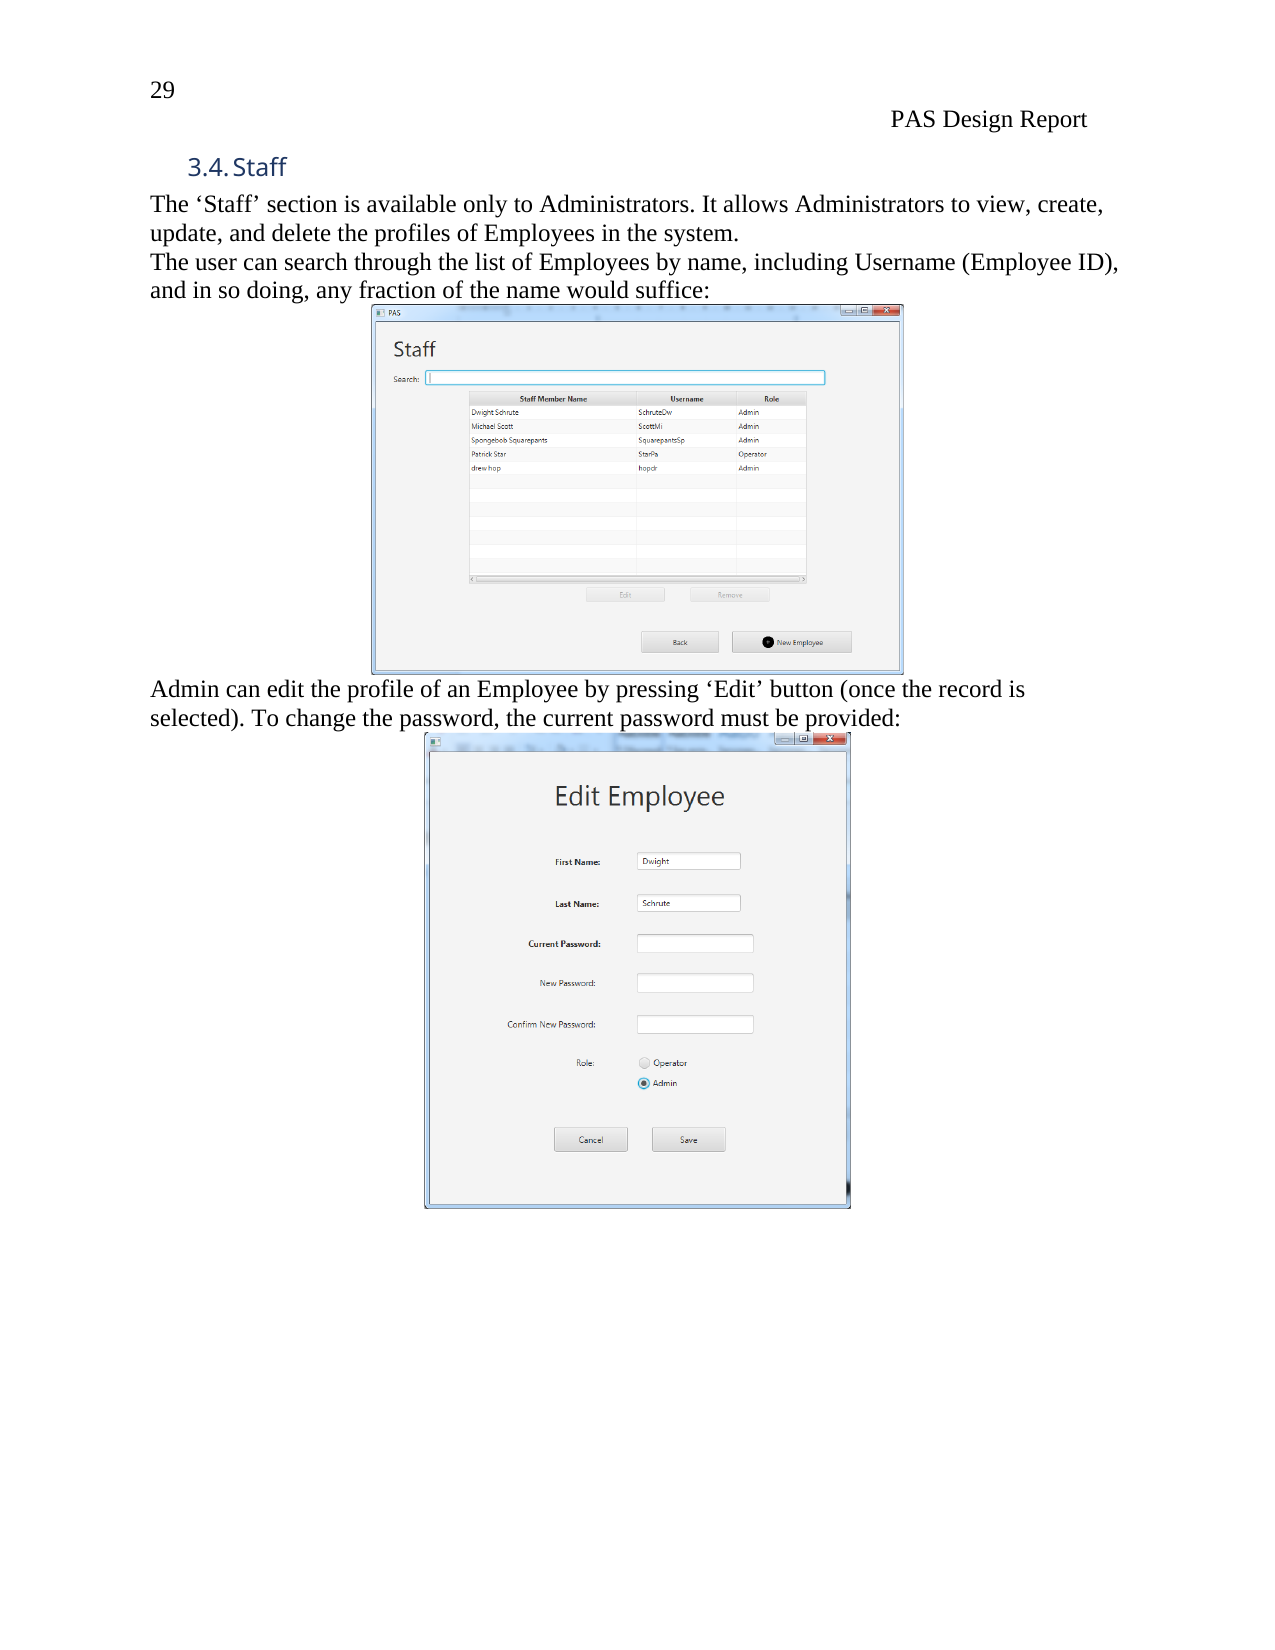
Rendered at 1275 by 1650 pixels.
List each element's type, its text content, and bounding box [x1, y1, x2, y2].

picture [371, 304, 904, 675]
text The user can search through the list of Employees by name, including Username (Employee ID), and in so doing, any fraction of the name would suffice: [150, 247, 1125, 304]
text Admin can edit the profile of an Employee by pressing ‘Edit’ button (once the record is selected). To change the password, the current password must be provided: [150, 674, 1125, 732]
text The ‘Staff’ section is available only to Administrators. It allows Administrators to view, create, update, and delete the profiles of Employees in the system. [150, 189, 1125, 247]
picture [424, 732, 851, 1209]
subtitle Staff [187, 150, 1125, 184]
